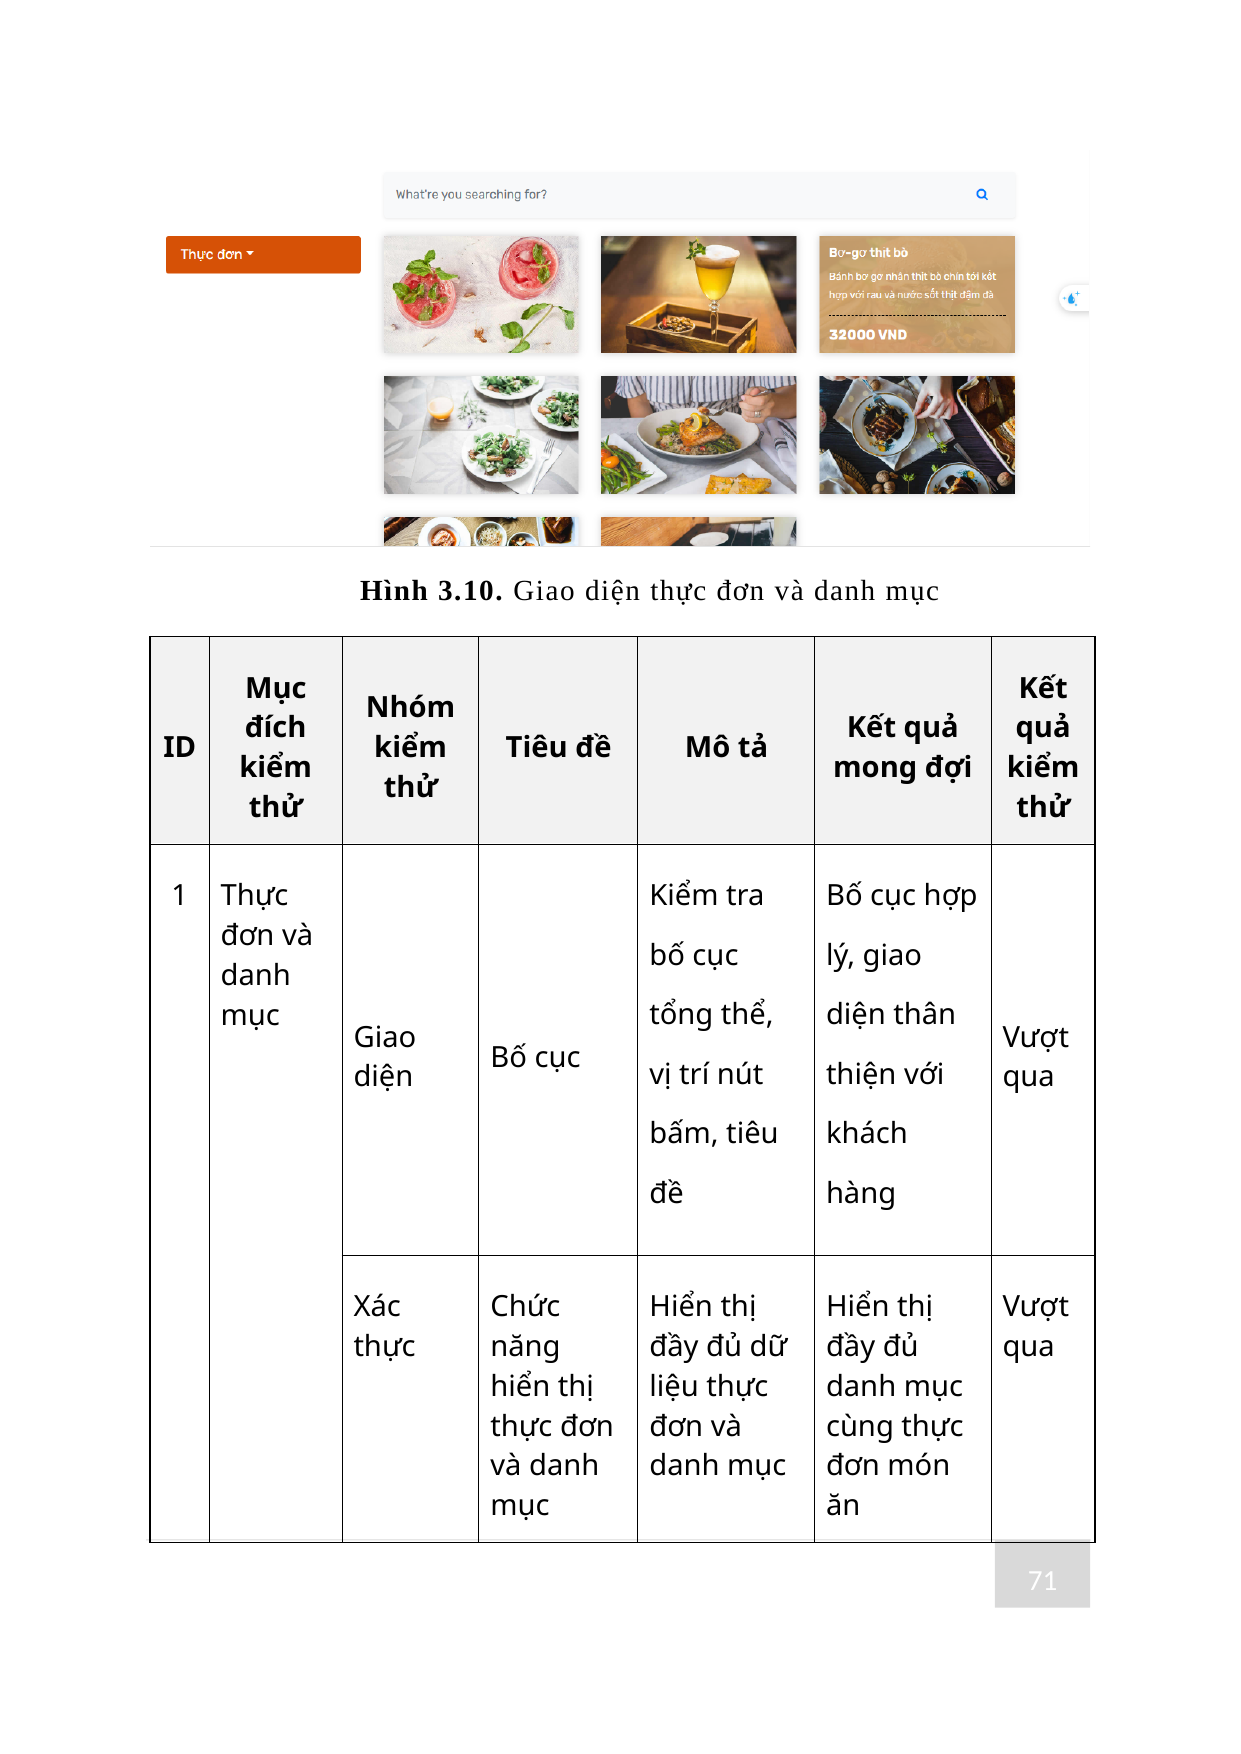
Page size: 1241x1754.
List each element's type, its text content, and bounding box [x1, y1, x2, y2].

table_header Mô tả [638, 637, 814, 843]
table_header Mục đích kiểm thử [210, 637, 342, 843]
table_cell Hiển thị đầy đủ dữ liệu thực đơn và danh mục [638, 1256, 814, 1542]
table_header Kết quả kiểm thử [992, 637, 1094, 843]
table_header ID [151, 637, 209, 843]
subtitle Hình 3.10. Giao diện thực đơn và danh mục [150, 573, 1090, 606]
table_cell Kiểm tra bố cục tổng thể, vị trí nút bấm, tiêu đề [638, 845, 814, 1254]
table_header Kết quả mong đợi [815, 637, 991, 843]
table_header Nhóm kiểm thử [343, 637, 478, 843]
table_cell Bố cục hợp lý, giao diện thân thiện với khách hàng [815, 845, 991, 1254]
table_cell Xác thực [343, 1256, 478, 1542]
table_cell Vượt qua [992, 1256, 1094, 1542]
table_cell Hiển thị đầy đủ danh mục cùng thực đơn món ăn [815, 1256, 991, 1542]
table_cell Vượt qua [992, 845, 1094, 1254]
table_header Tiêu đề [479, 637, 637, 843]
picture [150, 150, 1091, 547]
table_cell Thực đơn và danh mục [210, 845, 342, 1542]
table_cell 1 [151, 845, 209, 1542]
table_cell Bố cục [479, 845, 637, 1254]
table_cell Giao diện [343, 845, 478, 1254]
table_cell Chức năng hiển thị thực đơn và danh mục [479, 1256, 637, 1542]
